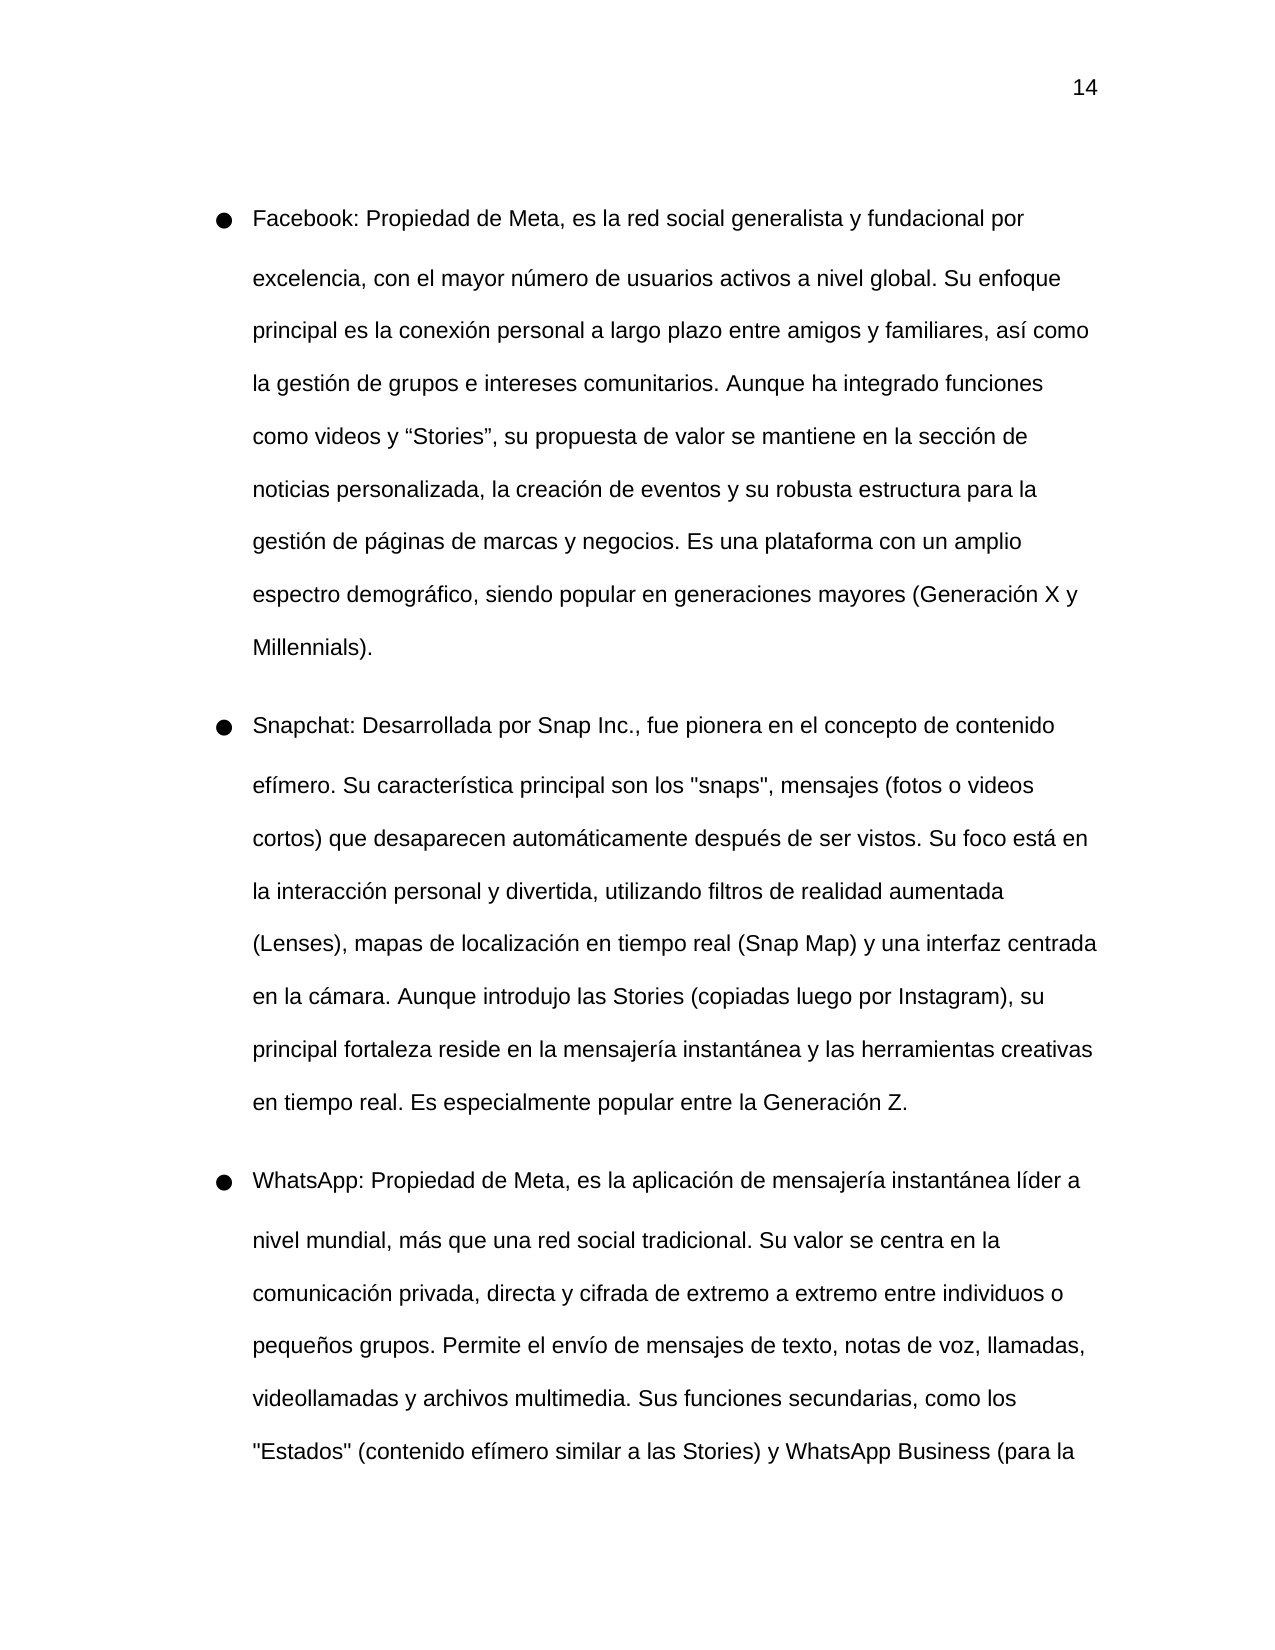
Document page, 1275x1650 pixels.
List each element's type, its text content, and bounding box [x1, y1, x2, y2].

list Facebook: Propiedad de Meta, es la red social generalista y fundacional por excelencia, con el mayor número de usuarios activos a nivel global. Su enfoque principal es la conexión personal a largo plazo entre amigos y familiares, así como la gestión de grupos e intereses comunitarios. Aunque ha integrado funciones como videos y “Stories”, su propuesta de valor se mantiene en la sección de noticias personalizada, la creación de eventos y su robusta estructura para la gestión de páginas de marcas y negocios. Es una plataforma con un amplio espectro demográfico, siendo popular en generaciones mayores (Generación X y Millennials). [215, 196, 1098, 660]
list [215, 1158, 1098, 1464]
list Snapchat: Desarrollada por Snap Inc., fue pionera en el concepto de contenido efímero. Su característica principal son los "snaps", mensajes (fotos o videos cortos) que desaparecen automáticamente después de ser vistos. Su foco está en la interacción personal y divertida, utilizando filtros de realidad aumentada (Lenses), mapas de localización en tiempo real (Snap Map) y una interfaz centrada en la cámara. Aunque introdujo las Stories (copiadas luego por Instagram), su principal fortaleza reside en la mensajería instantánea y las herramientas creativas en tiempo real. Es especialmente popular entre la Generación Z. [215, 703, 1098, 1115]
